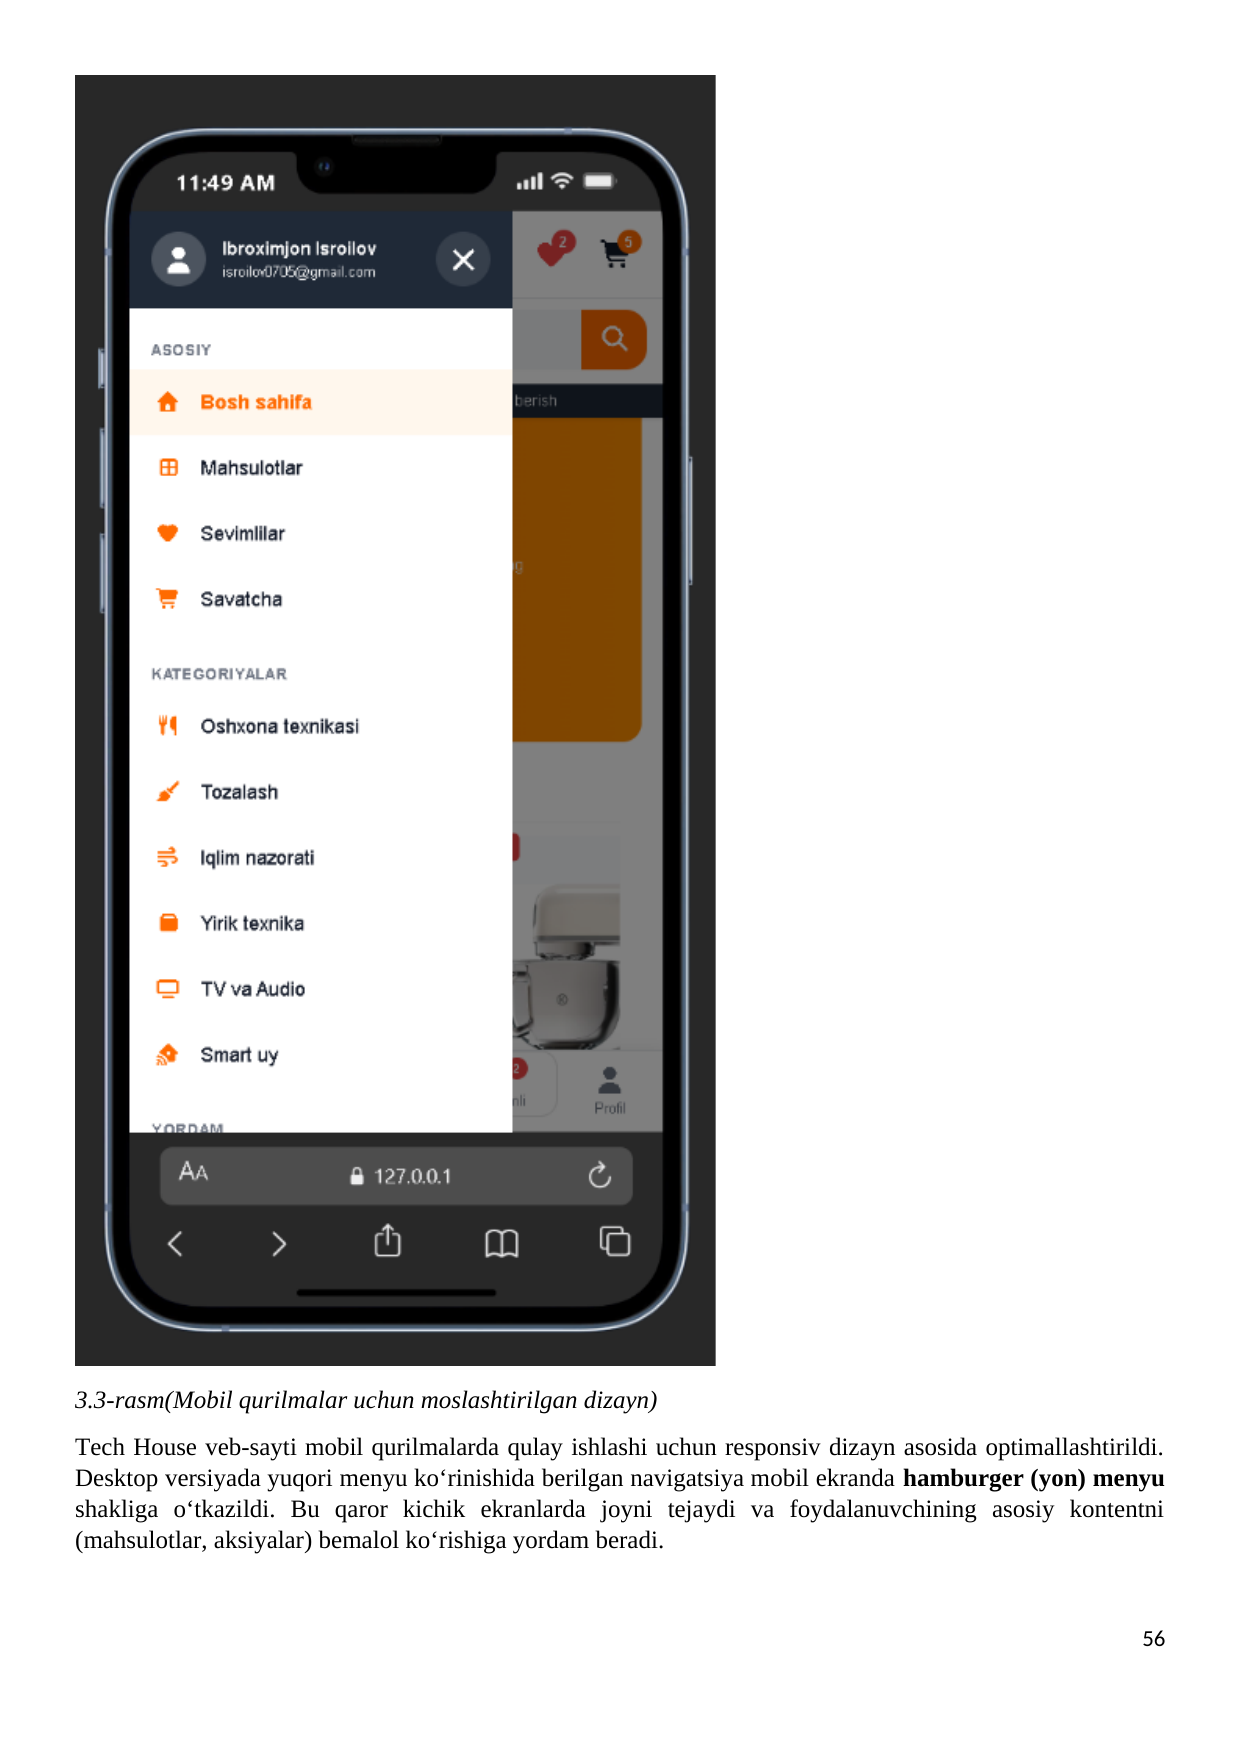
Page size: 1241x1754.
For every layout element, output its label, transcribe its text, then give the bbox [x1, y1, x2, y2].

picture [75, 75, 716, 1366]
text Tech House veb-sayti mobil qurilmalarda qulay ishlashi uchun responsiv dizayn asosida optimallashtirildi. Desktop versiyada yuqori menyu ko‘rinishida berilgan navigatsiya mobil ekranda hamburger (yon) menyu shakliga o‘tkazildi. Bu qaror kichik ekranlarda joyni tejaydi va foydalanuvchining asosiy kontentni (mahsulotlar, aksiyalar) bemalol ko‘rishiga yordam beradi. [75, 1432, 1165, 1554]
text 3.3-rasm(Mobil qurilmalar uchun moslashtirilgan dizayn) [75, 1385, 1165, 1413]
